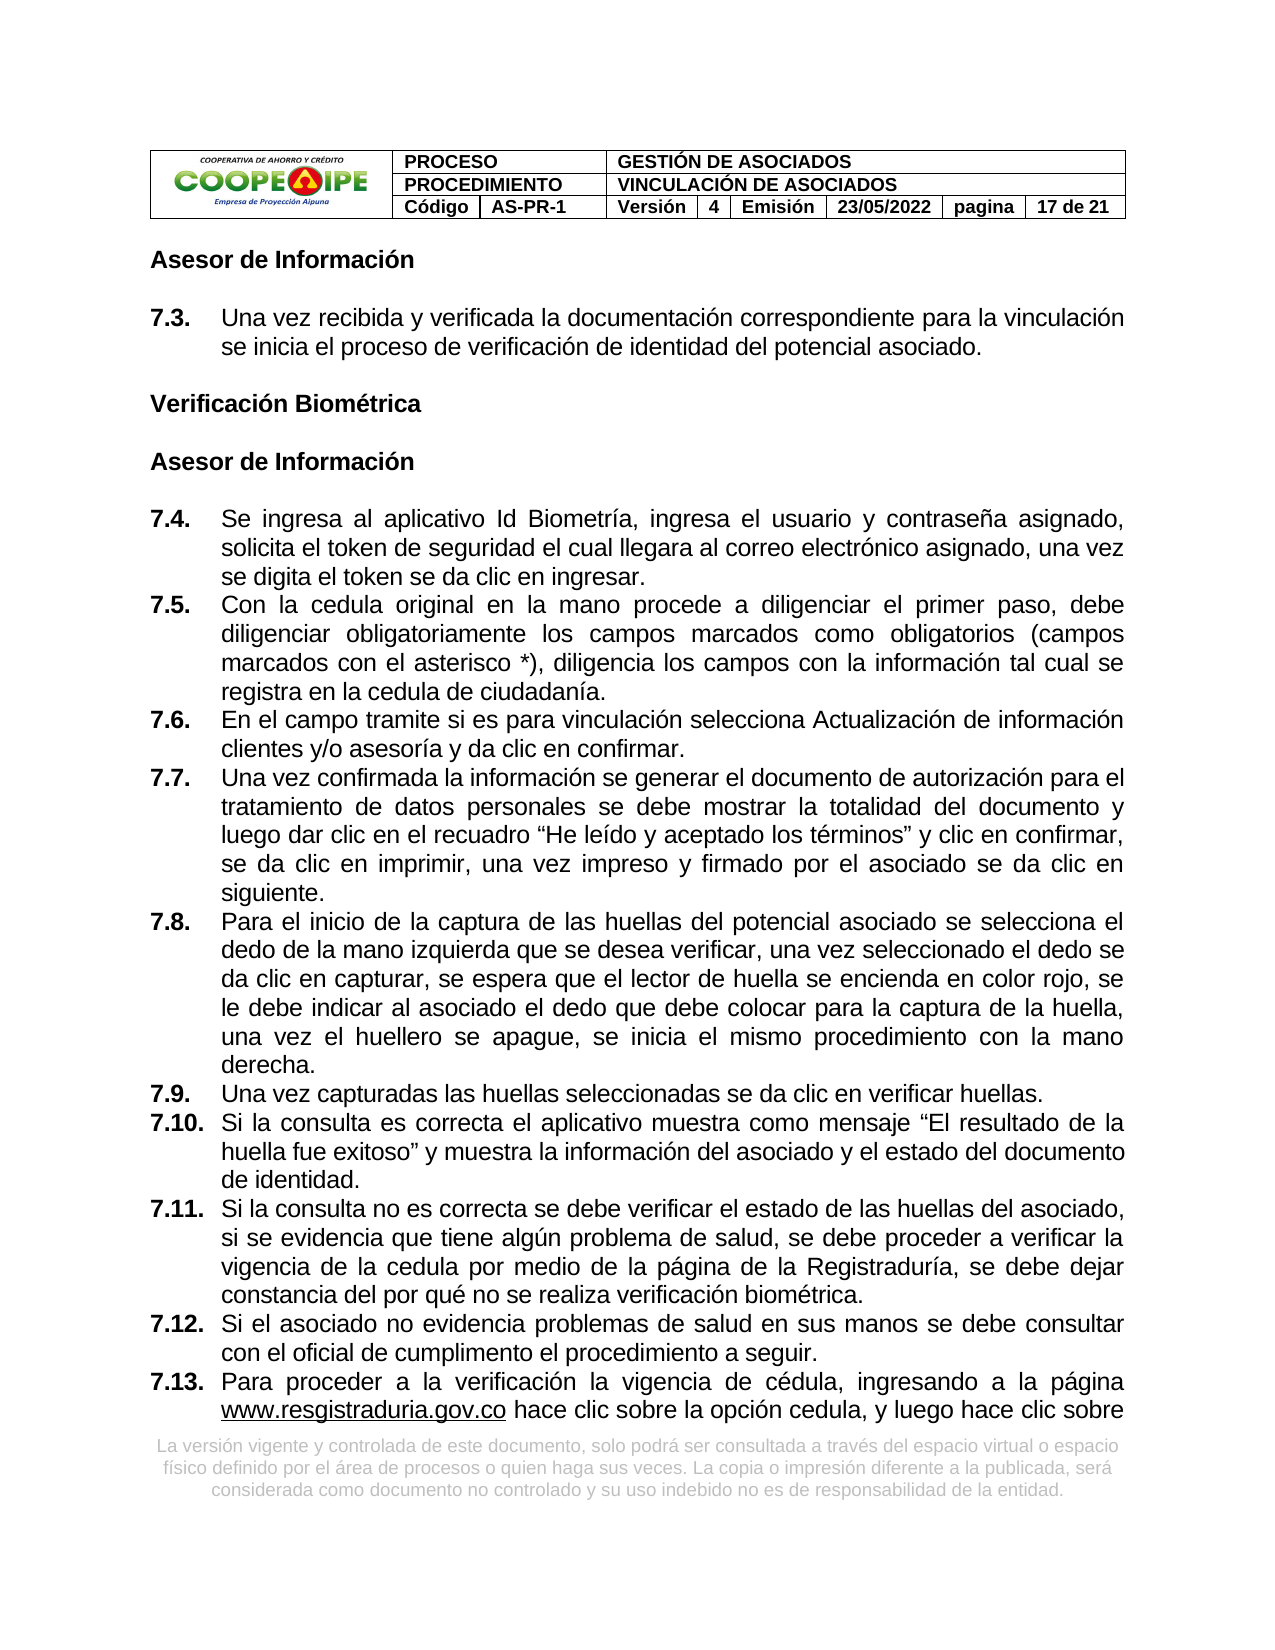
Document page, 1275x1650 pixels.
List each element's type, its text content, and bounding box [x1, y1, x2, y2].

list Con la cedula original en la mano procede a diligenciar el primer paso, debe diligenciar obligatoriamente los campos marcados como obligatorios (campos marcados con el asterisco *), diligencia los campos con la información tal cual se registra en la cedula de ciudadanía. [150, 590, 1125, 705]
text Asesor de Información [150, 245, 1125, 274]
picture [170, 151, 371, 208]
text Verificación Biométrica [150, 389, 1125, 418]
list Se ingresa al aplicativo Id Biometría, ingresa el usuario y contraseña asignado, solicita el token de seguridad el cual llegara al correo electrónico asignado, una vez se digita el token se da clic en ingresar. [150, 504, 1125, 590]
list Una vez confirmada la información se generar el documento de autorización para el tratamiento de datos personales se debe mostrar la totalidad del documento y luego dar clic en el recuadro “He leído y aceptado los términos” y clic en confirmar, se da clic en imprimir, una vez impreso y firmado por el asociado se da clic en siguiente. [150, 763, 1125, 906]
list En el campo tramite si es para vinculación selecciona Actualización de información clientes y/o asesoría y da clic en confirmar. [150, 705, 1125, 763]
list Si el asociado no evidencia problemas de salud en sus manos se debe consultar con el oficial de cumplimento el procedimiento a seguir. [150, 1309, 1125, 1366]
list Si la consulta no es correcta se debe verificar el estado de las huellas del asociado, si se evidencia que tiene algún problema de salud, se debe proceder a verificar la vigencia de la cedula por medio de la página de la Registraduría, se debe dejar constancia del por qué no se realiza verificación biométrica. [150, 1194, 1125, 1309]
list Una vez recibida y verificada la documentación correspondiente para la vinculación se inicia el proceso de verificación de identidad del potencial asociado. [150, 303, 1125, 360]
list Una vez capturadas las huellas seleccionadas se da clic en verificar huellas. [150, 1079, 1125, 1108]
list Para el inicio de la captura de las huellas del potencial asociado se selecciona el dedo de la mano izquierda que se desea verificar, una vez seleccionado el dedo se da clic en capturar, se espera que el lector de huella se encienda en color rojo, se le debe indicar al asociado el dedo que debe colocar para la captura de la huella, una vez el huellero se apague, se inicia el mismo procedimiento con la mano derecha. [150, 906, 1125, 1079]
list Si la consulta es correcta el aplicativo muestra como mensaje “El resultado de la huella fue exitoso” y muestra la información del asociado y el estado del documento de identidad. [150, 1108, 1125, 1194]
text Asesor de Información [150, 446, 1125, 475]
